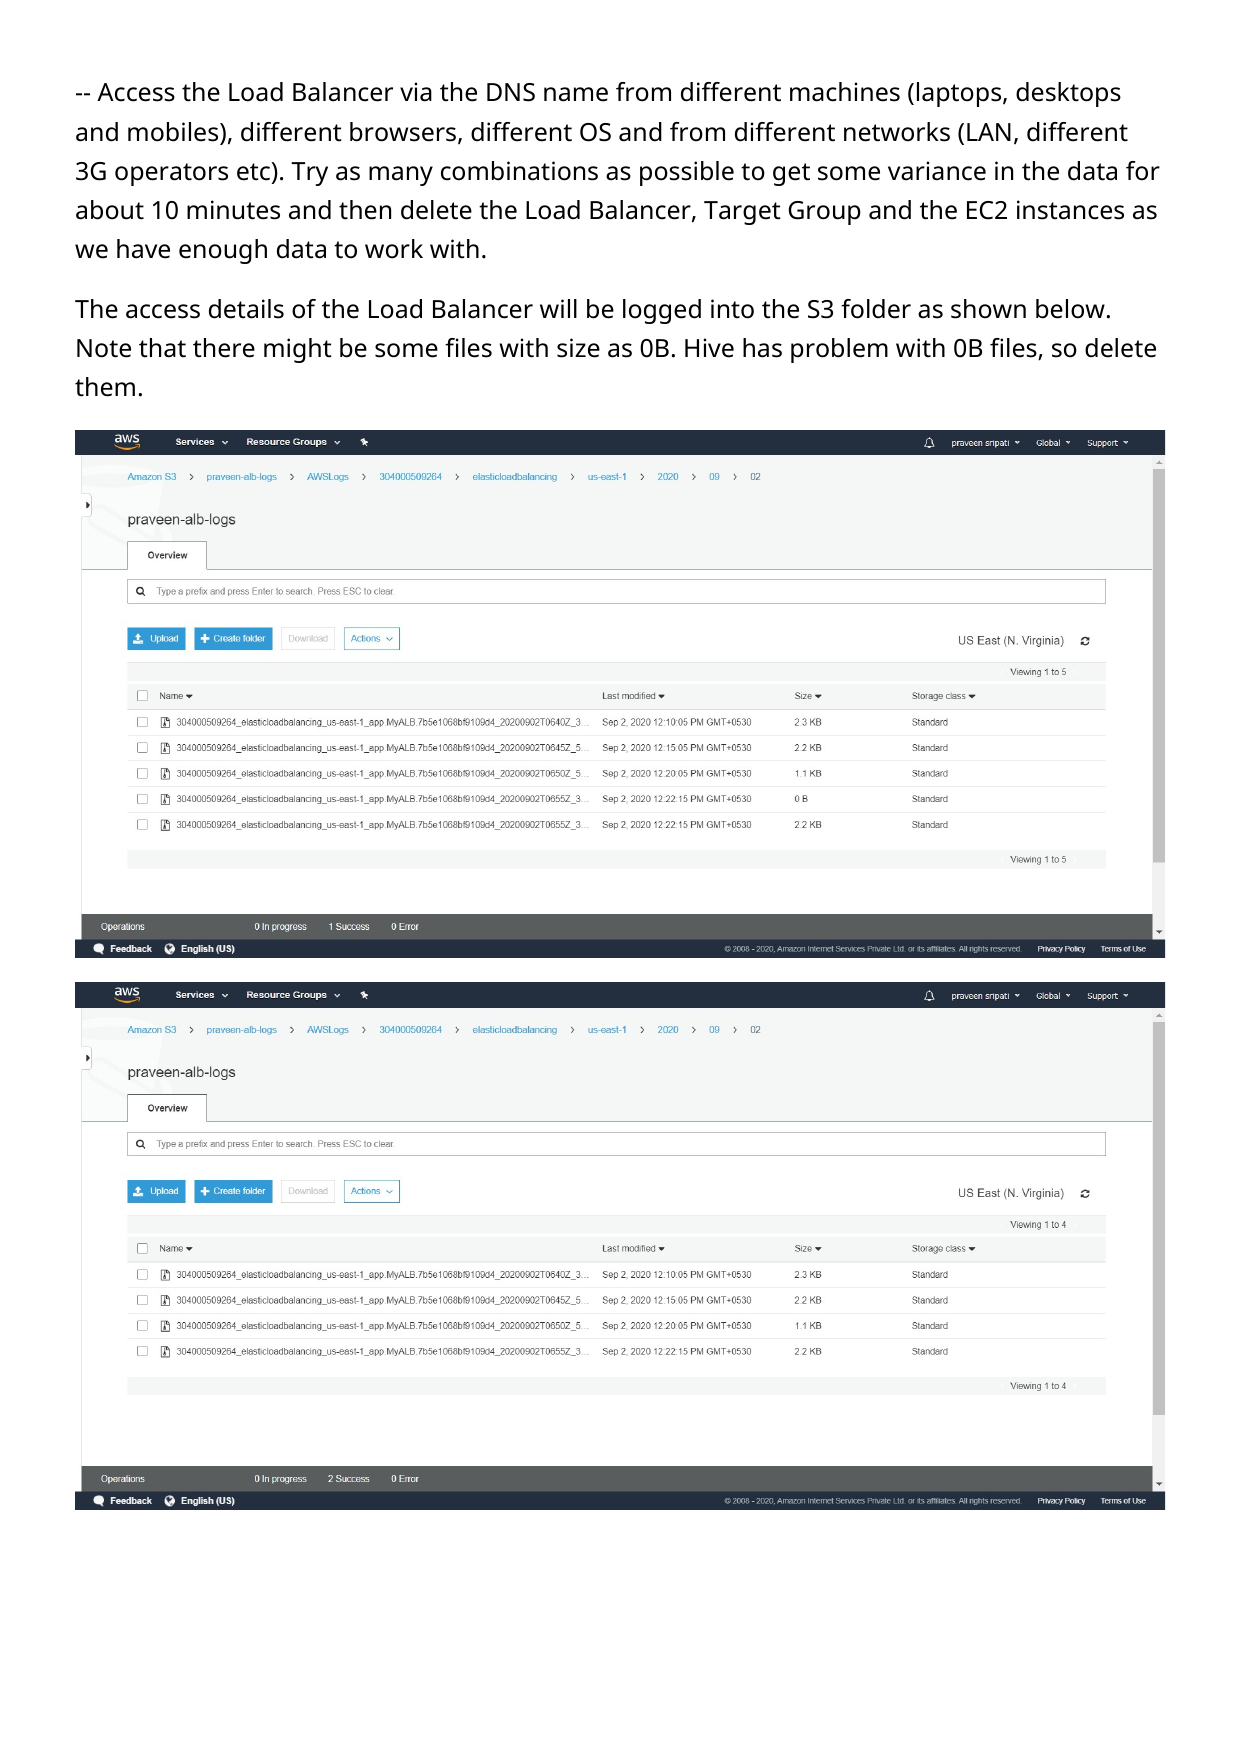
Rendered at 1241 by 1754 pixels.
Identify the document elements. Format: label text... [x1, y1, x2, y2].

text -- Access the Load Balancer via the DNS name from different machines (laptops, desktops and mobiles), different browsers, different OS and from different networks (LAN, different 3G operators etc). Try as many combinations as possible to get some variance in the data for about 10 minutes and then delete the Load Balancer, Target Group and the EC2 instances as we have enough data to work with. [75, 75, 1165, 266]
picture [75, 982, 1166, 1510]
text The access details of the Load Balancer will be logged into the S3 folder as shown below. Note that there might be some files with size as 0B. Hive has problem with 0B files, so delete them. [75, 292, 1165, 404]
picture [75, 430, 1166, 958]
